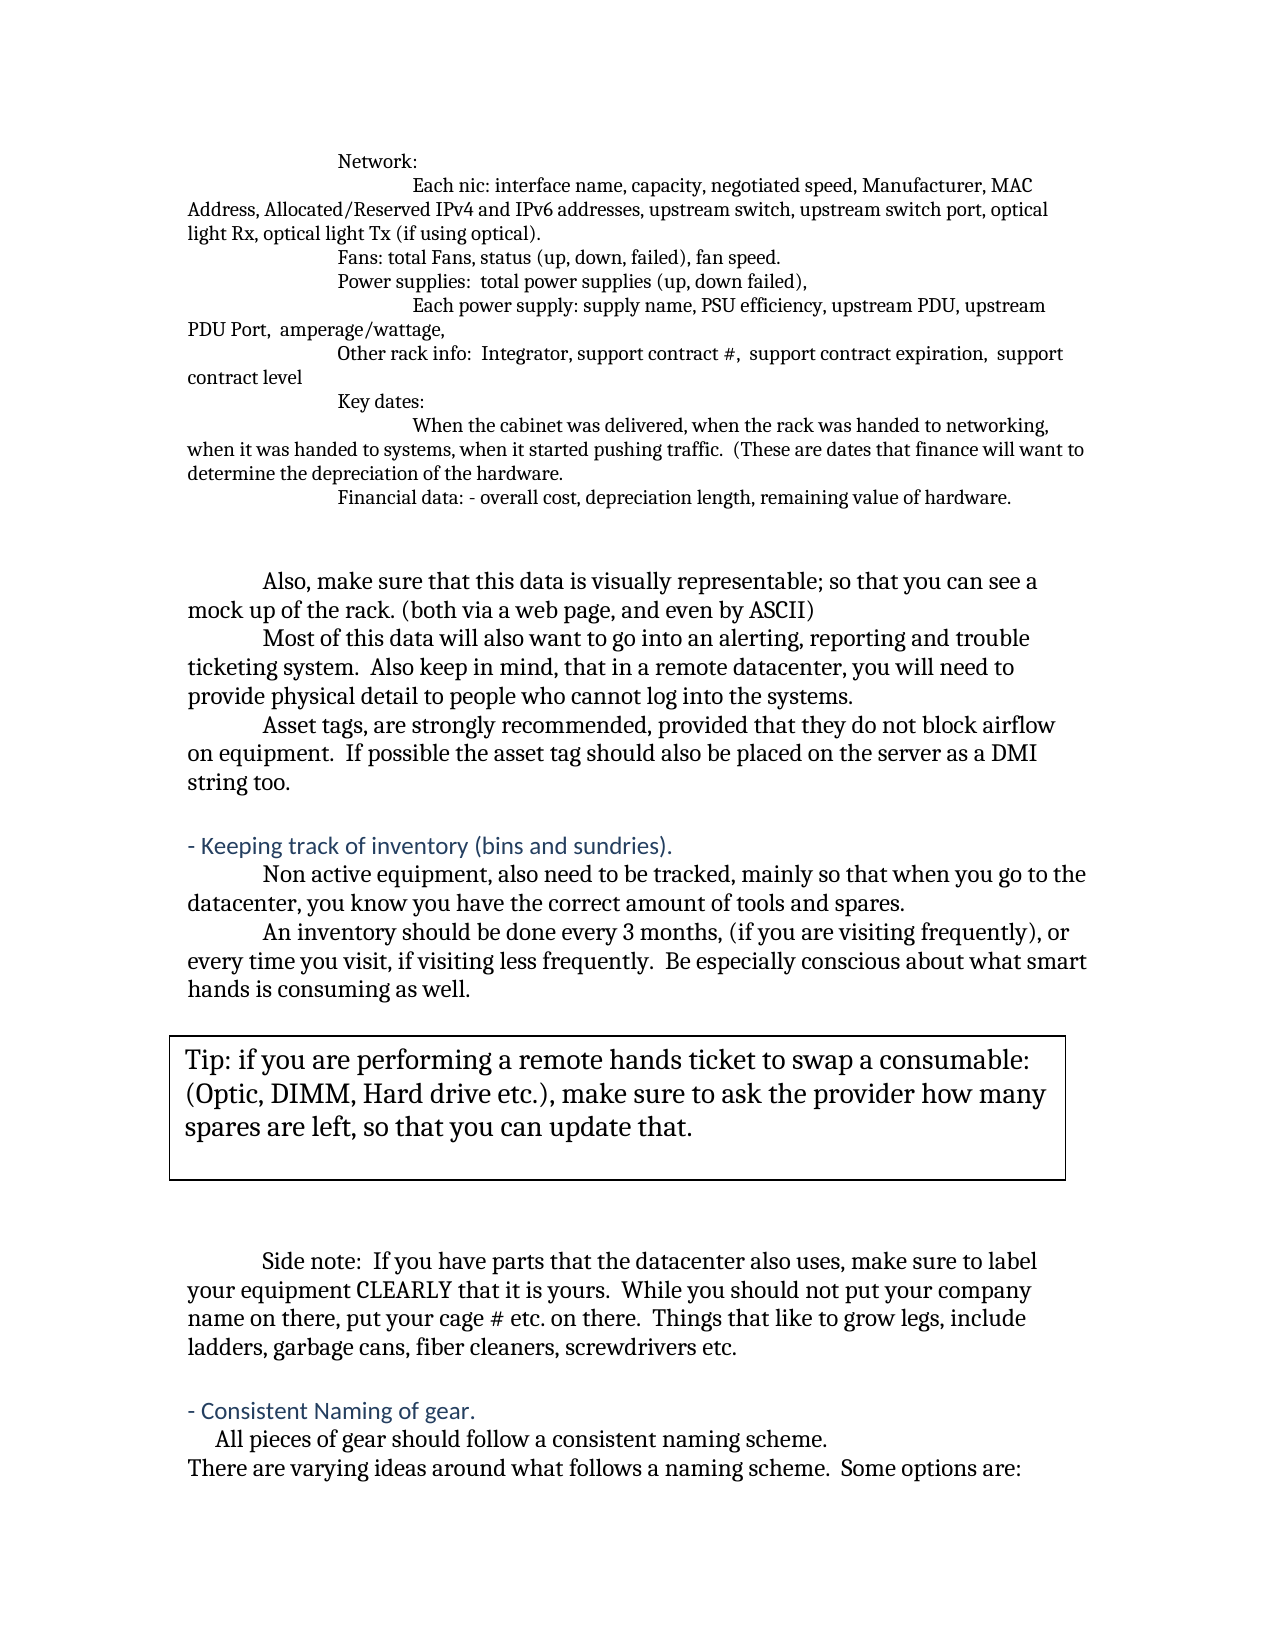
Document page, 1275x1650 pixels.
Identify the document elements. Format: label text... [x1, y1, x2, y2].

text Financial data: - overall cost, depreciation length, remaining value of hardware. [187, 485, 1087, 509]
text Key dates: [187, 389, 1087, 413]
text When the cabinet was delivered, when the rack was handed to networking, when it was handed to systems, when it started pushing traffic. (These are dates that finance will want to determine the depreciation of the hardware. [187, 413, 1087, 485]
text Other rack info: Integrator, support contract #, support contract expiration, support contract level [187, 342, 1087, 389]
text Network: [187, 150, 1087, 174]
text Power supplies: total power supplies (up, down failed), [187, 270, 1087, 294]
text There are varying ideas around what follows a naming scheme. Some options are: [187, 1454, 1087, 1483]
text All pieces of gear should follow a consistent naming scheme. [187, 1425, 1087, 1454]
text Fans: total Fans, status (up, down, failed), fan speed. [187, 246, 1087, 270]
text Asset tags, are strongly recommended, provided that they do not block airflow on equipment. If possible the asset tag should also be placed on the server as a DMI string too. [187, 711, 1087, 797]
text Each power supply: supply name, PSU efficiency, upstream PDU, upstream PDU Port, amperage/wattage, [187, 294, 1087, 342]
text Also, make sure that this data is visually representable; so that you can see a mock up of the rack. (both via a web page, and even by ASCII) [187, 567, 1087, 624]
text Side note: If you have parts that the datacenter also uses, make sure to label your equipment CLEARLY that it is yours. While you should not put your company name on there, put your cage # etc. on there. Things that like to grow legs, include ladders, garbage cans, fiber cleaners, screwdrivers etc. [187, 1247, 1087, 1362]
text Non active equipment, also need to be tracked, mainly so that when you go to the datacenter, you know you have the correct amount of tools and spares. [187, 860, 1087, 918]
subtitle - Consistent Naming of gear. [187, 1395, 1087, 1425]
text Most of this data will also want to go into an alerting, reporting and trouble ticketing system. Also keep in mind, that in a remote datacenter, you will need to provide physical detail to people who cannot log into the systems. [187, 624, 1087, 711]
subtitle - Keeping track of inventory (bins and sundries). [187, 830, 1087, 860]
text Each nic: interface name, capacity, negotiated speed, Manufacturer, MAC Address, Allocated/Reserved IPv4 and IPv6 addresses, upstream switch, upstream switch port, optical light Rx, optical light Tx (if using optical). [187, 174, 1087, 246]
text An inventory should be done every 3 months, (if you are visiting frequently), or every time you visit, if visiting less frequently. Be especially conscious about what smart hands is consuming as well. [187, 918, 1087, 1004]
